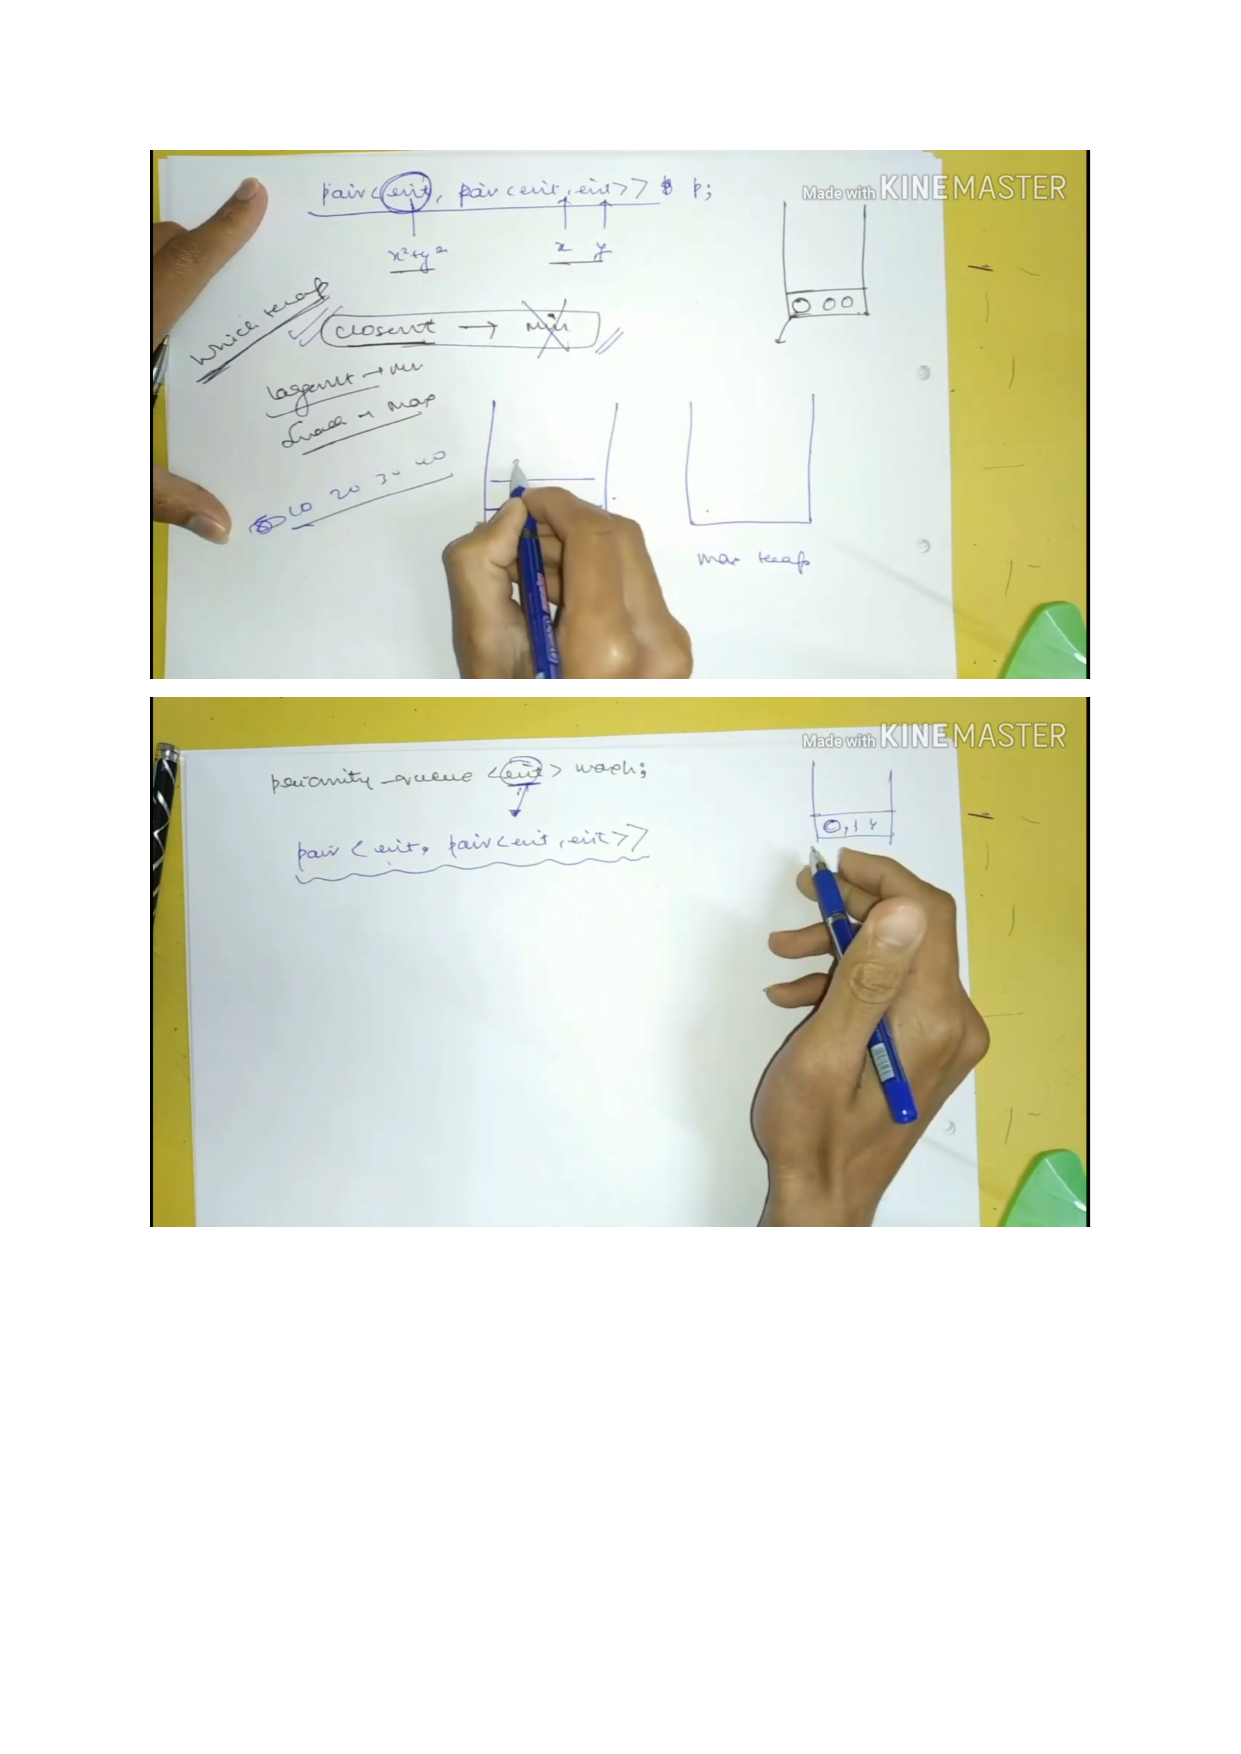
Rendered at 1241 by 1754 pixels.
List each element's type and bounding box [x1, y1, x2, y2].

picture [150, 697, 1091, 1227]
picture [150, 150, 1091, 679]
